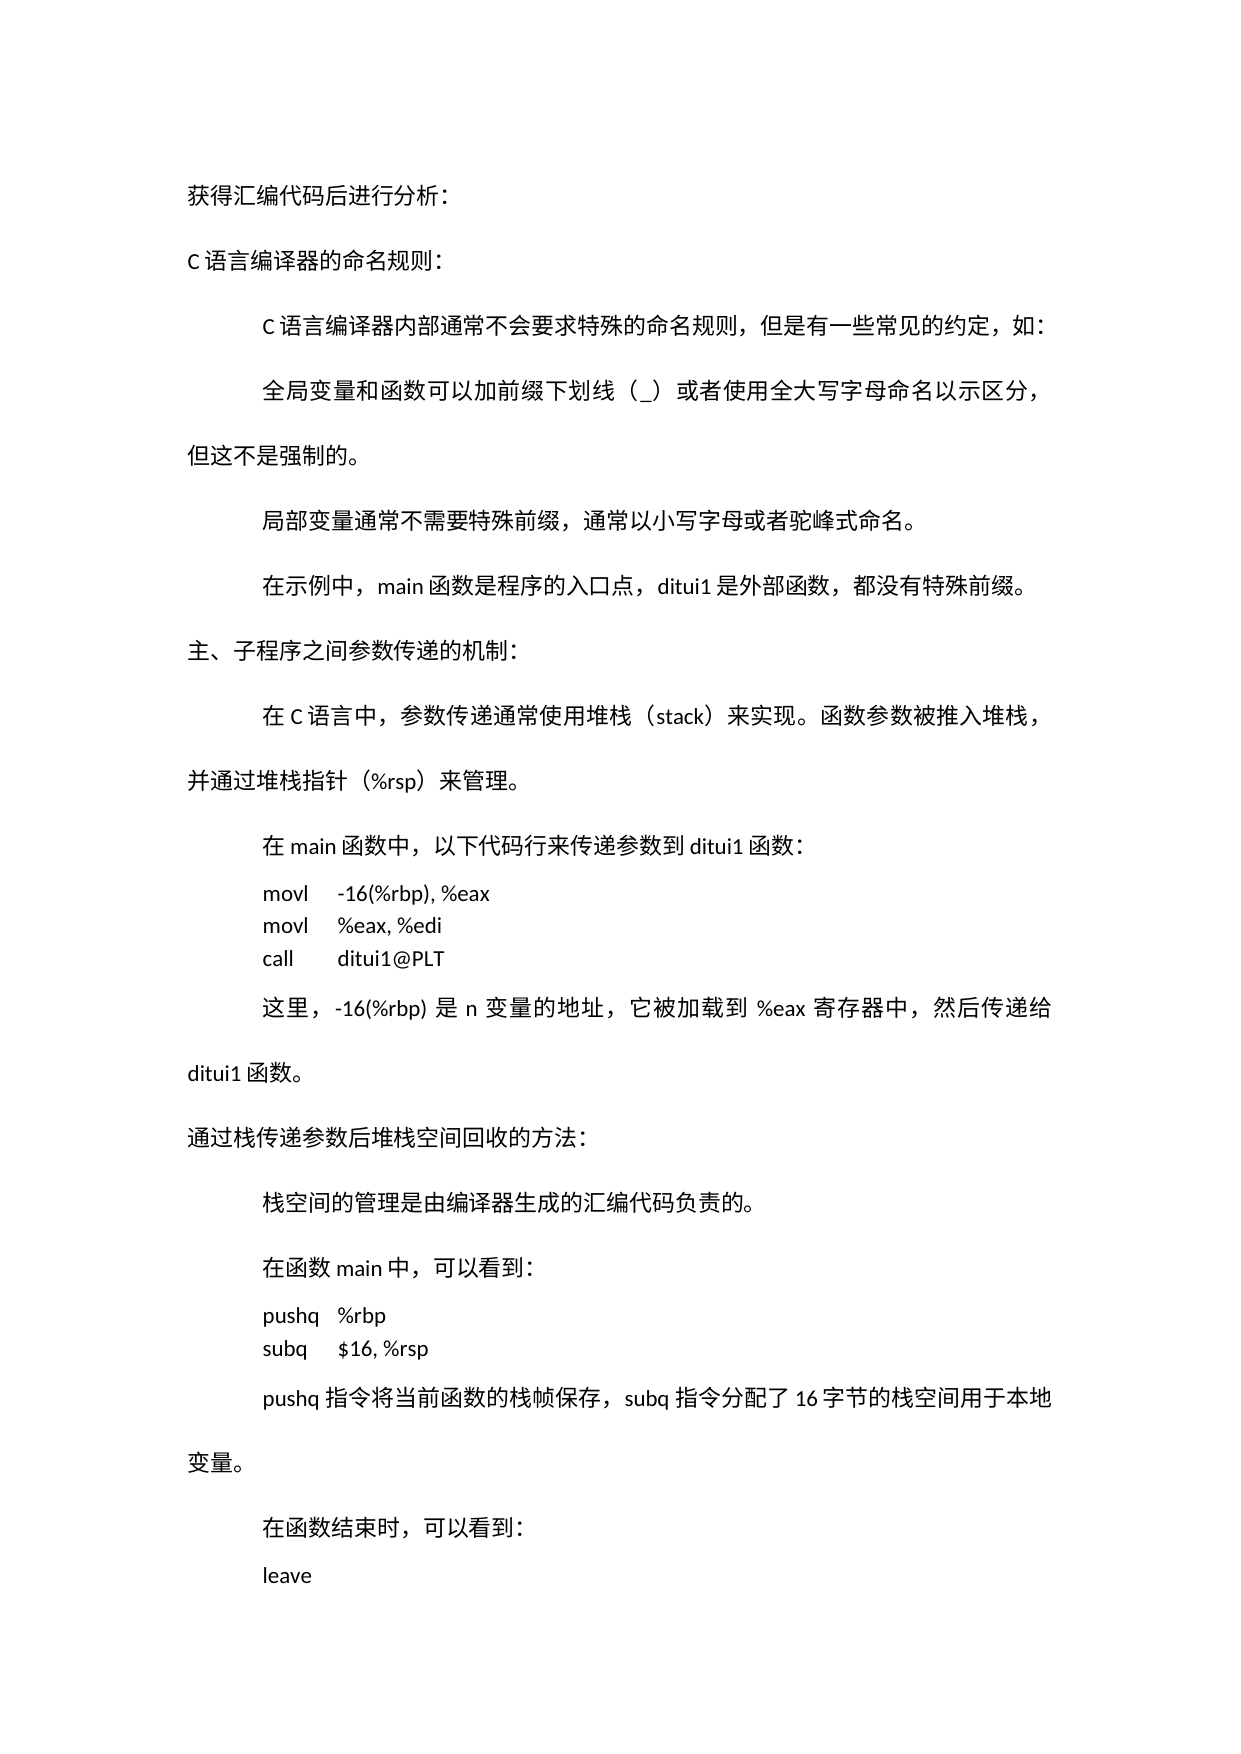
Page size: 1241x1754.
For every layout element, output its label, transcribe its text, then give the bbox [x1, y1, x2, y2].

text 主、子程序之间参数传递的机制： [187, 617, 1053, 682]
text 这里，-16(%rbp) 是 n 变量的地址，它被加载到 %eax 寄存器中，然后传递给 ditui1 函数。 [187, 974, 1053, 1104]
text 获得汇编代码后进行分析： [187, 162, 1053, 227]
text pushq 指令将当前函数的栈帧保存，subq 指令分配了16字节的栈空间用于本地变量。 [187, 1364, 1053, 1494]
text 通过栈传递参数后堆栈空间回收的方法： [187, 1104, 1053, 1169]
text call ditui1@PLT [187, 942, 1053, 974]
text 在main函数中，以下代码行来传递参数到ditui1函数： [187, 812, 1053, 877]
text movl %eax, %edi [187, 909, 1053, 942]
text leave [187, 1559, 1053, 1592]
text subq $16, %rsp [187, 1332, 1053, 1364]
text pushq %rbp [187, 1299, 1053, 1332]
text C语言编译器的命名规则： [187, 227, 1053, 292]
text C语言编译器内部通常不会要求特殊的命名规则，但是有一些常见的约定，如： [187, 292, 1053, 357]
text 在函数main中，可以看到： [187, 1234, 1053, 1299]
text movl -16(%rbp), %eax [187, 877, 1053, 909]
text 全局变量和函数可以加前缀下划线（_）或者使用全大写字母命名以示区分，但这不是强制的。 [187, 357, 1053, 487]
text 栈空间的管理是由编译器生成的汇编代码负责的。 [187, 1169, 1053, 1234]
text 在函数结束时，可以看到： [187, 1494, 1053, 1559]
text 在C语言中，参数传递通常使用堆栈（stack）来实现。函数参数被推入堆栈，并通过堆栈指针（%rsp）来管理。 [187, 682, 1053, 812]
text 局部变量通常不需要特殊前缀，通常以小写字母或者驼峰式命名。 [187, 487, 1053, 552]
text 在示例中，main函数是程序的入口点，ditui1是外部函数，都没有特殊前缀。 [187, 552, 1053, 617]
